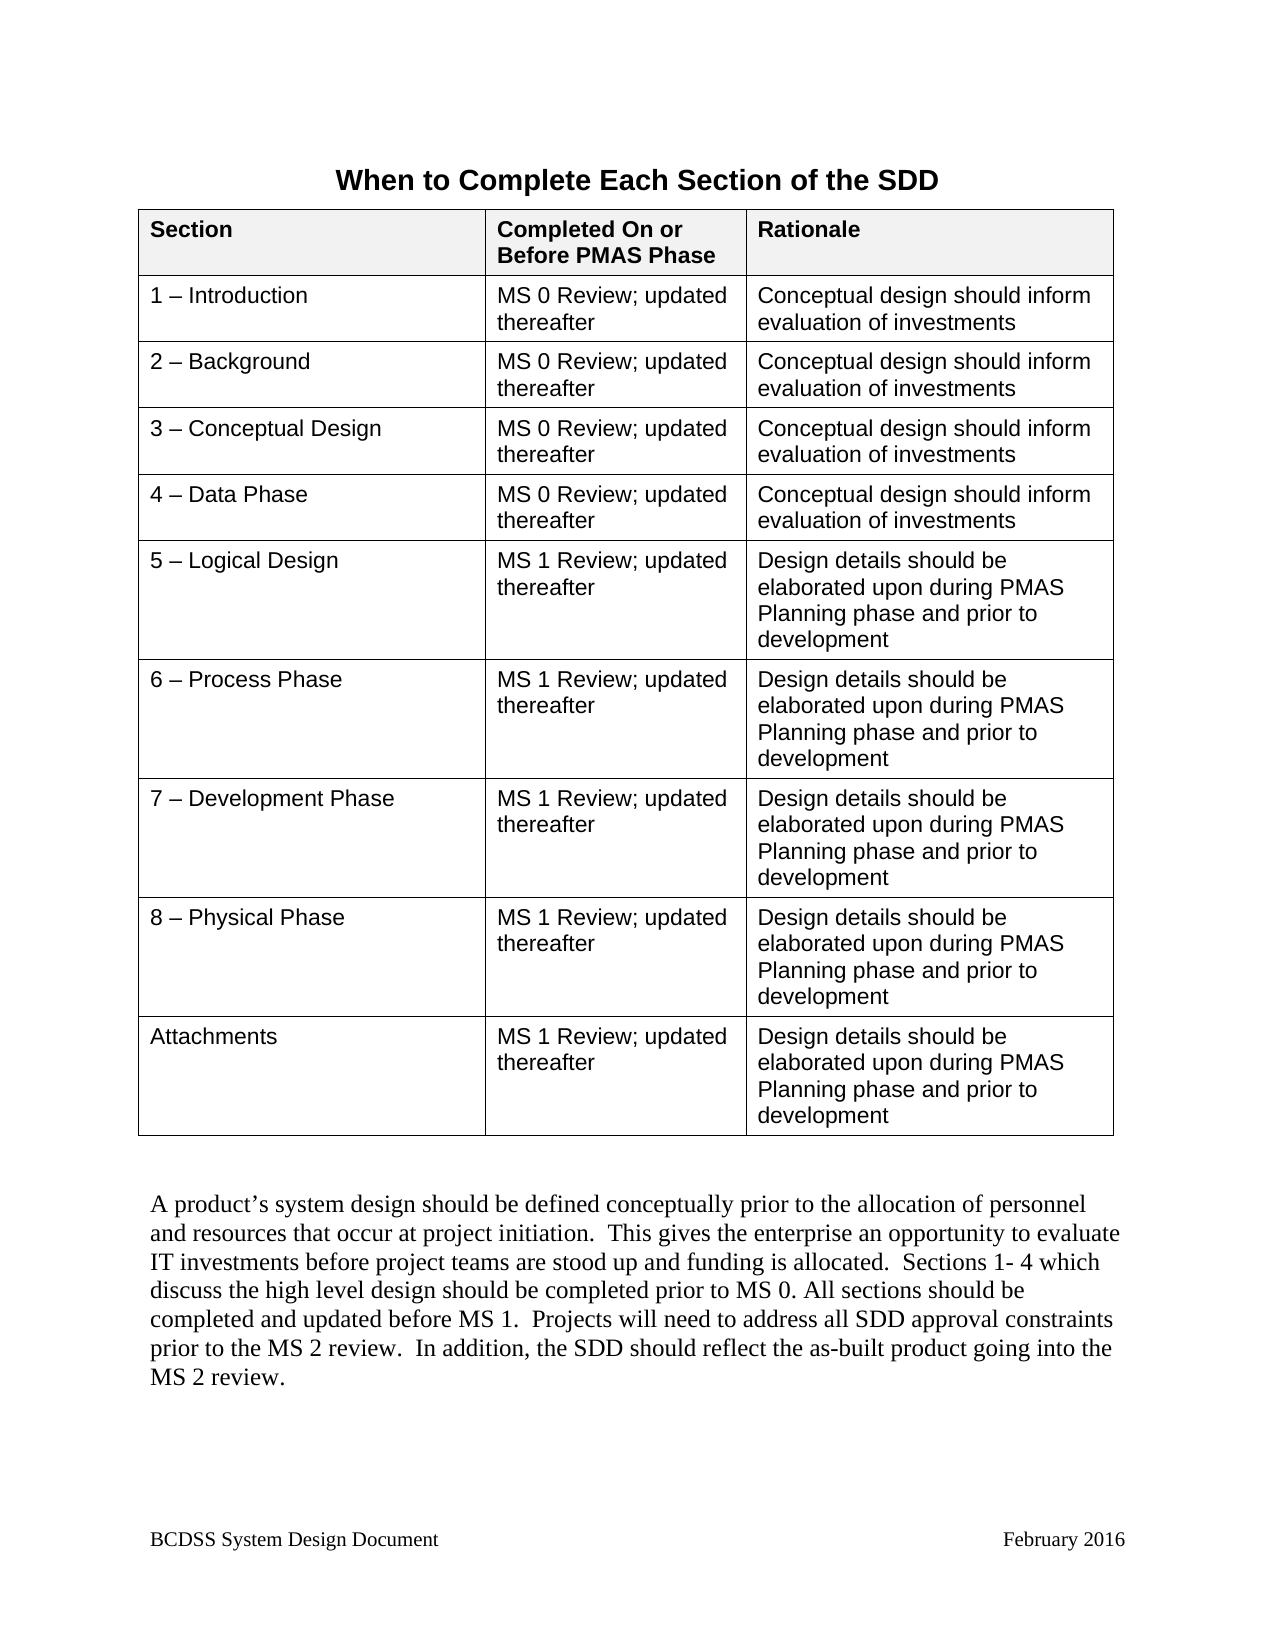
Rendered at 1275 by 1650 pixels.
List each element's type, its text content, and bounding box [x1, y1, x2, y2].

table_cell MS 0 Review; updated thereafter [486, 475, 746, 540]
table_cell Design details should be elaborated upon during PMAS Planning phase and prior to development [747, 541, 1113, 659]
table_cell MS 1 Review; updated thereafter [486, 660, 746, 778]
table_cell Conceptual design should inform evaluation of investments [747, 408, 1113, 473]
table_cell Design details should be elaborated upon during PMAS Planning phase and prior to development [747, 898, 1113, 1016]
title When to Complete Each Section of the SDD [150, 162, 1125, 196]
table_cell 8 – Physical Phase [139, 898, 485, 1016]
table_cell MS 1 Review; updated thereafter [486, 541, 746, 659]
table_cell MS 1 Review; updated thereafter [486, 1017, 746, 1134]
table_cell MS 0 Review; updated thereafter [486, 276, 746, 341]
table_cell MS 1 Review; updated thereafter [486, 898, 746, 1016]
table_header Completed On or Before PMAS Phase [486, 210, 746, 275]
table_cell Design details should be elaborated upon during PMAS Planning phase and prior to development [747, 1017, 1113, 1134]
table_cell Conceptual design should inform evaluation of investments [747, 342, 1113, 407]
table_cell MS 0 Review; updated thereafter [486, 342, 746, 407]
table_header Rationale [747, 210, 1113, 275]
table_cell 7 – Development Phase [139, 779, 485, 897]
table_cell 1 – Introduction [139, 276, 485, 341]
table_header Section [139, 210, 485, 275]
table_cell Conceptual design should inform evaluation of investments [747, 276, 1113, 341]
table_cell Attachments [139, 1017, 485, 1134]
table_cell Design details should be elaborated upon during PMAS Planning phase and prior to development [747, 660, 1113, 778]
table_cell 2 – Background [139, 342, 485, 407]
table_cell 6 – Process Phase [139, 660, 485, 778]
table_cell MS 1 Review; updated thereafter [486, 779, 746, 897]
table_cell MS 0 Review; updated thereafter [486, 408, 746, 473]
table_cell Design details should be elaborated upon during PMAS Planning phase and prior to development [747, 779, 1113, 897]
text A product’s system design should be defined conceptually prior to the allocation of personnel and resources that occur at project initiation. This gives the enterprise an opportunity to evaluate IT investments before project teams are stood up and funding is allocated. Sections 1- 4 which discuss the high level design should be completed prior to MS 0. All sections should be completed and updated before MS 1. Projects will need to address all SDD approval constraints prior to the MS 2 review. In addition, the SDD should reflect the as-built product going into the MS 2 review. [150, 1189, 1125, 1391]
table_cell 4 – Data Phase [139, 475, 485, 540]
table_cell Conceptual design should inform evaluation of investments [747, 475, 1113, 540]
table_cell 5 – Logical Design [139, 541, 485, 659]
table_cell 3 – Conceptual Design [139, 408, 485, 473]
